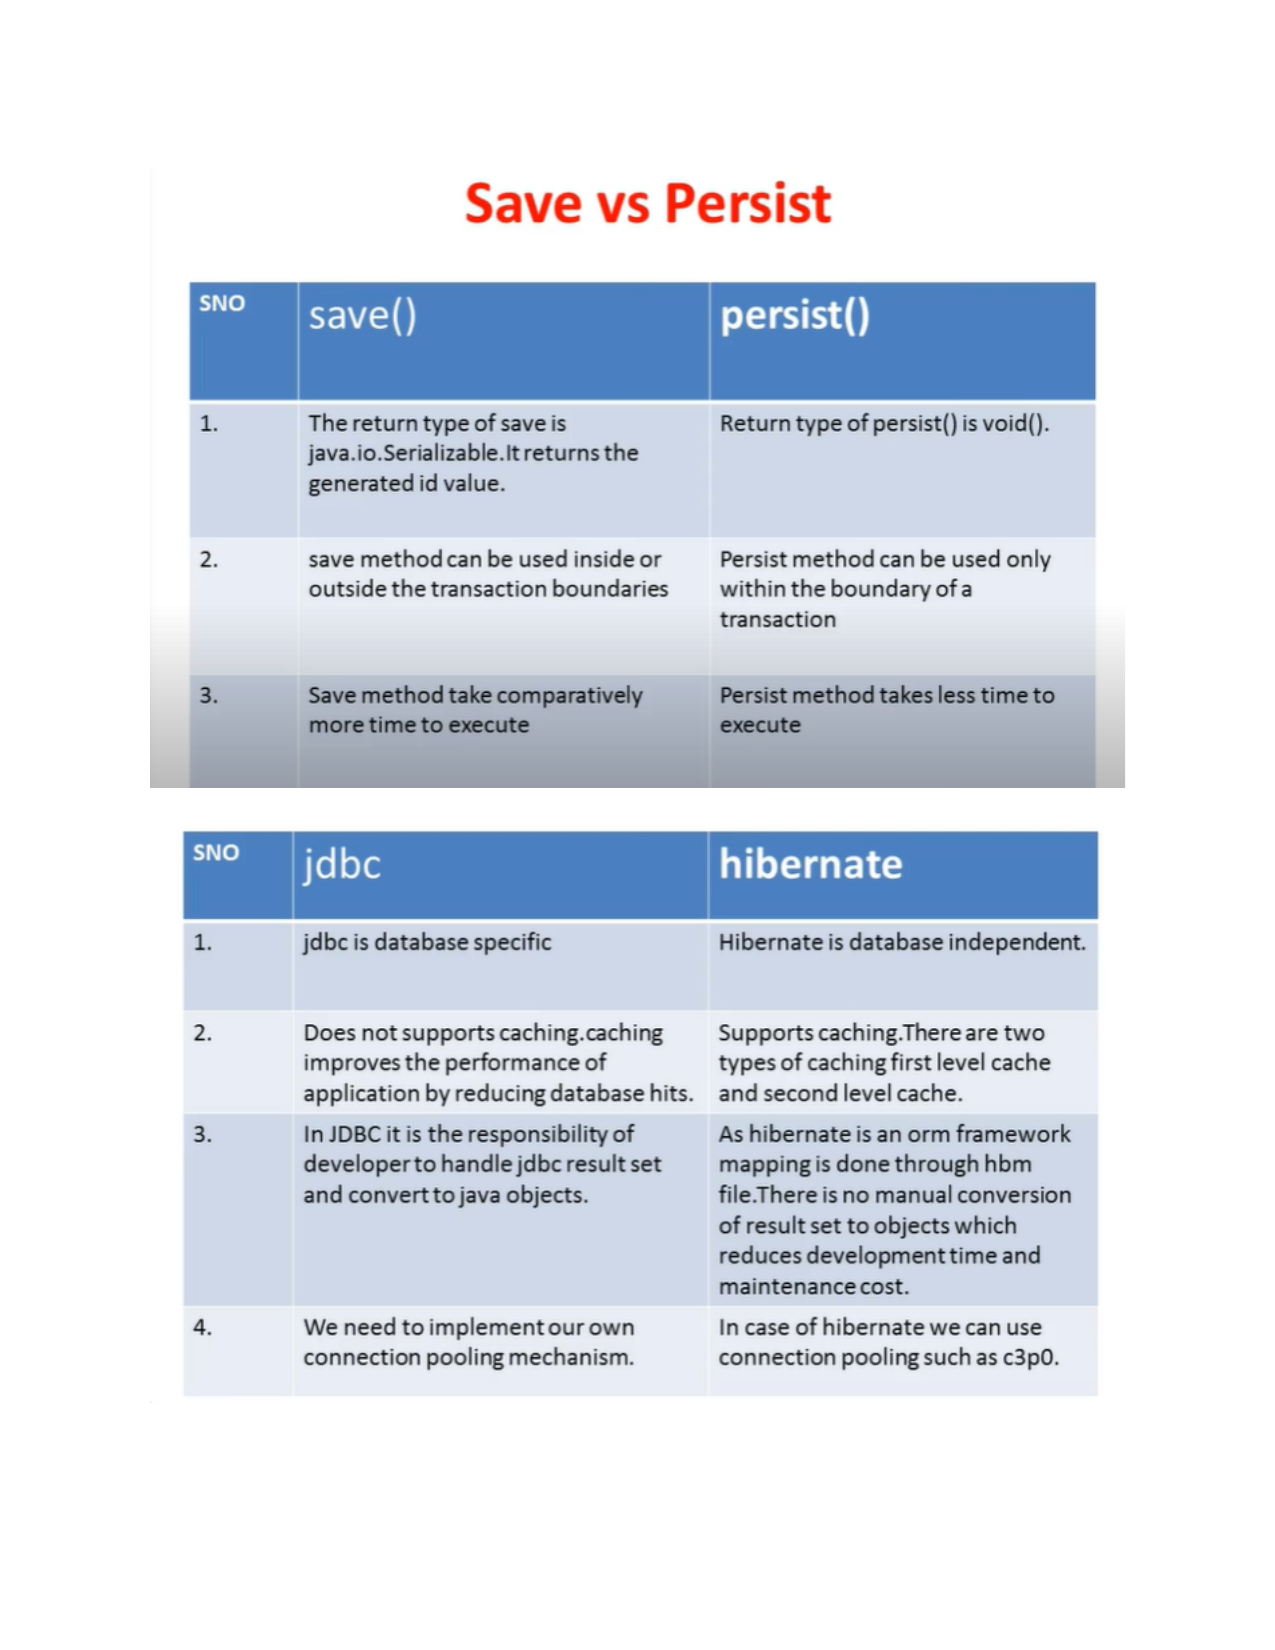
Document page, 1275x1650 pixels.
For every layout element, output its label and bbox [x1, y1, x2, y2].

picture [150, 150, 1125, 788]
picture [150, 806, 1125, 1403]
